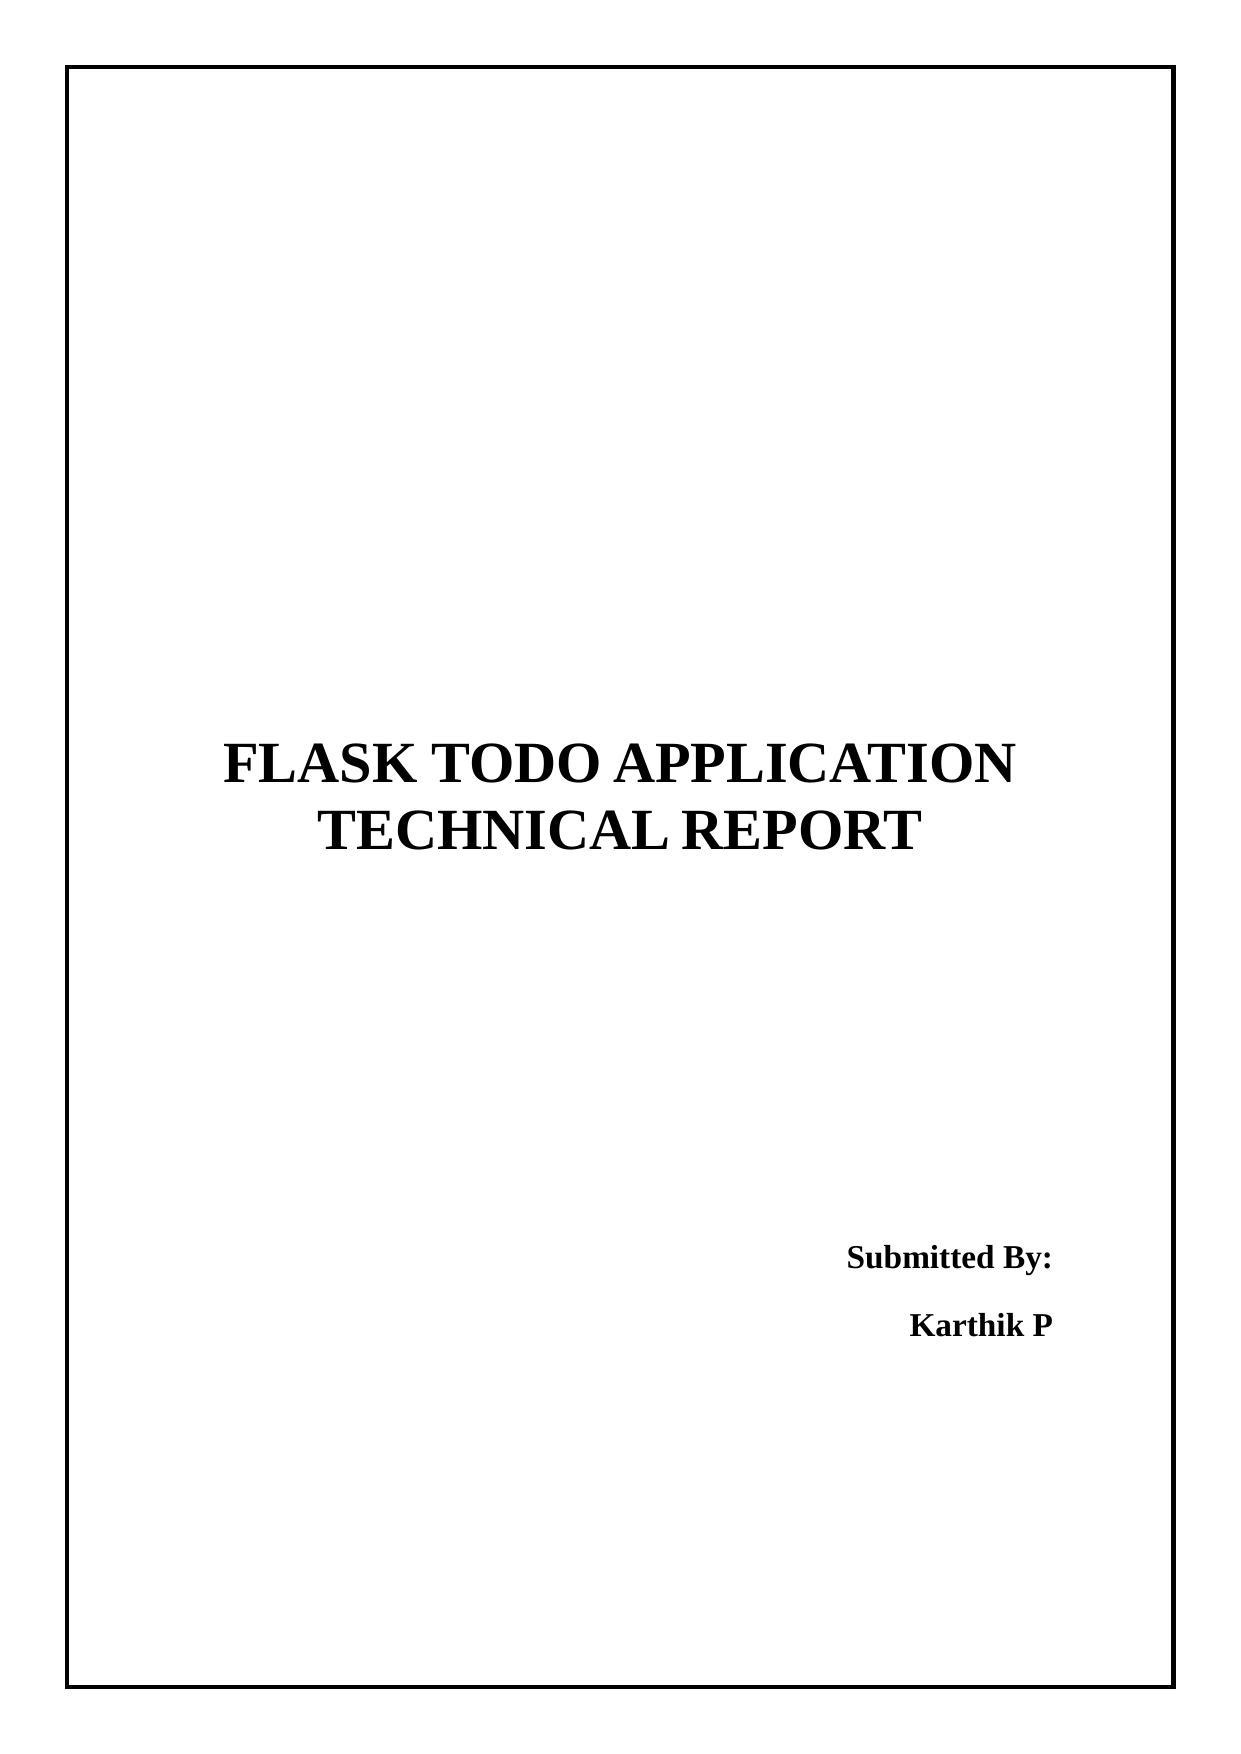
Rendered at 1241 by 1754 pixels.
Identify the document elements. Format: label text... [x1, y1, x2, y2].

text Submitted By: [187, 1237, 1053, 1276]
text Karthik P [187, 1305, 1053, 1343]
text FLASK TODO APPLICATION TECHNICAL REPORT [187, 727, 1053, 862]
